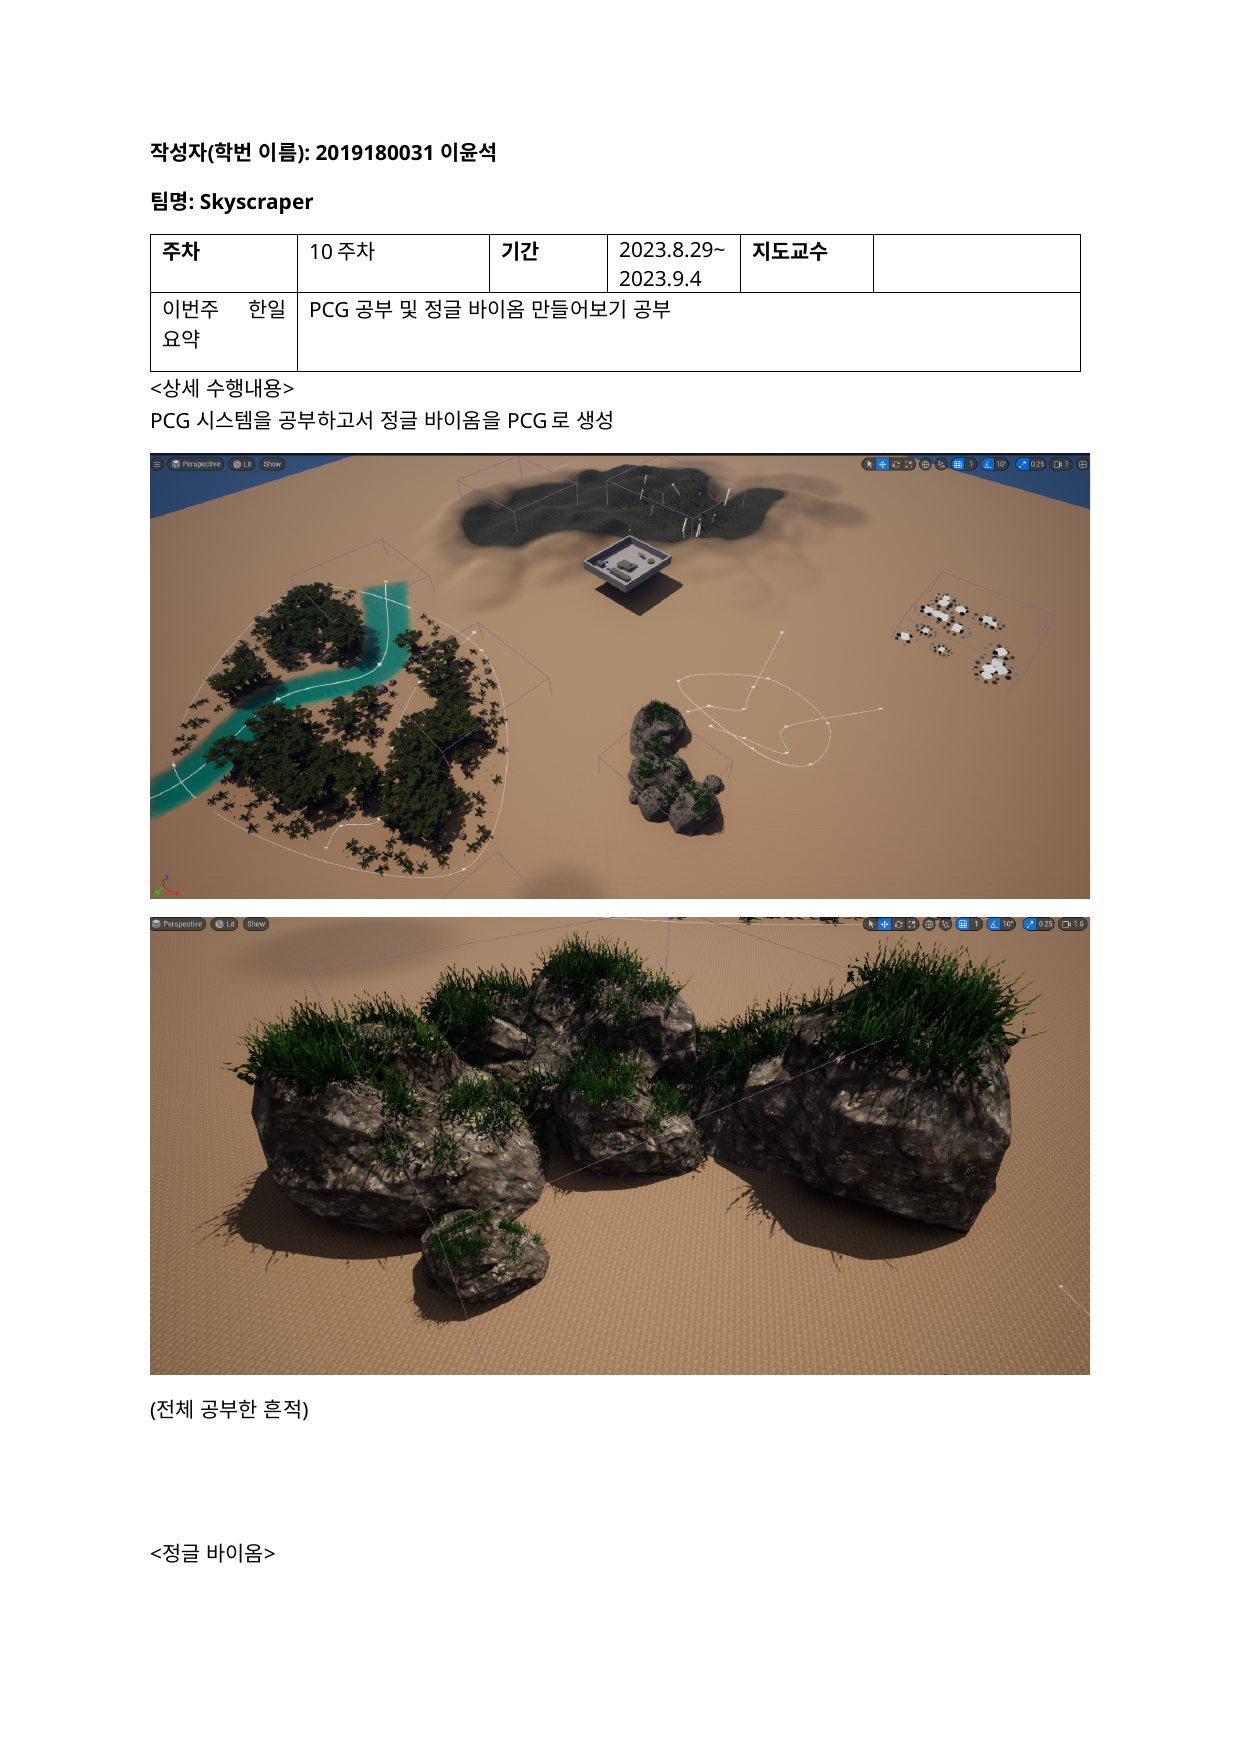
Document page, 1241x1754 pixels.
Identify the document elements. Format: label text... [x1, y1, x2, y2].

picture [150, 453, 1091, 899]
text <상세 수행내용> PCG 시스템을 공부하고서 정글 바이옴을 PCG로 생성 [150, 372, 1090, 435]
table_header 주차 [151, 235, 297, 292]
table_header 10주차 [298, 235, 489, 292]
text <정글 바이옴> [150, 1537, 1090, 1567]
table_header 기간 [490, 235, 607, 292]
table_cell PCG 공부 및 정글 바이옴 만들어보기 공부 [298, 293, 1080, 371]
picture [150, 917, 1091, 1375]
table_cell 이번주 한일 요약 [151, 293, 297, 371]
table_header [874, 235, 1080, 292]
table_header 2023.8.29~ 2023.9.4 [608, 235, 740, 292]
table_header 지도교수 [741, 235, 873, 292]
text (전체 공부한 흔적) [150, 1393, 1090, 1423]
